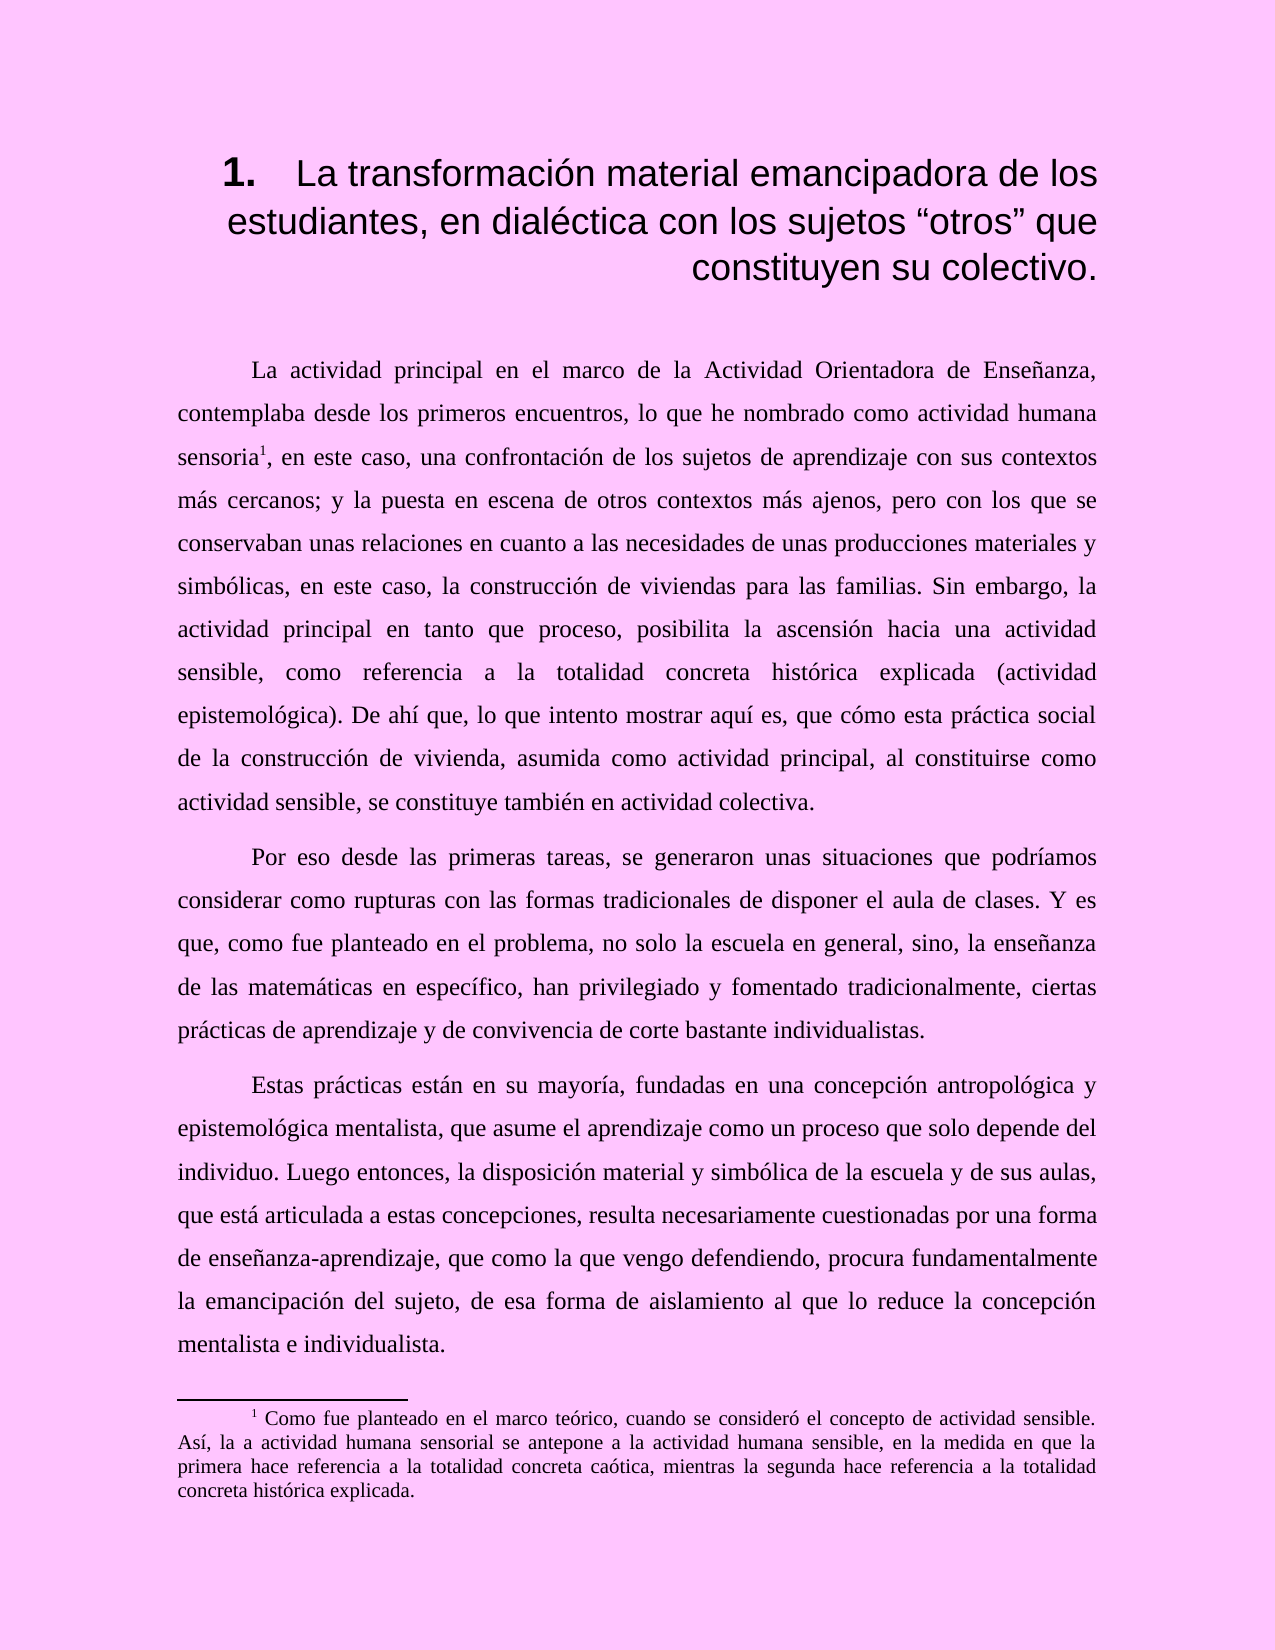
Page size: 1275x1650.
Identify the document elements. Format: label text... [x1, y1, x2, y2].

text La actividad principal en el marco de la Actividad Orientadora de Enseñanza, contemplaba desde los primeros encuentros, lo que he nombrado como actividad humana sensoria, en este caso, una confrontación de los sujetos de aprendizaje con sus contextos más cercanos; y la puesta en escena de otros contextos más ajenos, pero con los que se conservaban unas relaciones en cuanto a las necesidades de unas producciones materiales y simbólicas, en este caso, la construcción de viviendas para las familias. Sin embargo, la actividad principal en tanto que proceso, posibilita la ascensión hacia una actividad sensible, como referencia a la totalidad concreta histórica explicada (actividad epistemológica). De ahí que, lo que intento mostrar aquí es, que cómo esta práctica social de la construcción de vivienda, asumida como actividad principal, al constituirse como actividad sensible, se constituye también en actividad colectiva. [177, 355, 1098, 815]
list La transformación material emancipadora de los estudiantes, en dialéctica con los sujetos “otros” que constituyen su colectivo. [177, 148, 1098, 289]
text Estas prácticas están en su mayoría, fundadas en una concepción antropológica y epistemológica mentalista, que asume el aprendizaje como un proceso que solo depende del individuo. Luego entonces, la disposición material y simbólica de la escuela y de sus aulas, que está articulada a estas concepciones, resulta necesariamente cuestionadas por una forma de enseñanza-aprendizaje, que como la que vengo defendiendo, procura fundamentalmente la emancipación del sujeto, de esa forma de aislamiento al que lo reduce la concepción mentalista e individualista. [177, 1070, 1098, 1358]
text Por eso desde las primeras tareas, se generaron unas situaciones que podríamos considerar como rupturas con las formas tradicionales de disponer el aula de clases. Y es que, como fue planteado en el problema, no solo la escuela en general, sino, la enseñanza de las matemáticas en específico, han privilegiado y fomentado tradicionalmente, ciertas prácticas de aprendizaje y de convivencia de corte bastante individualistas. [177, 842, 1098, 1043]
